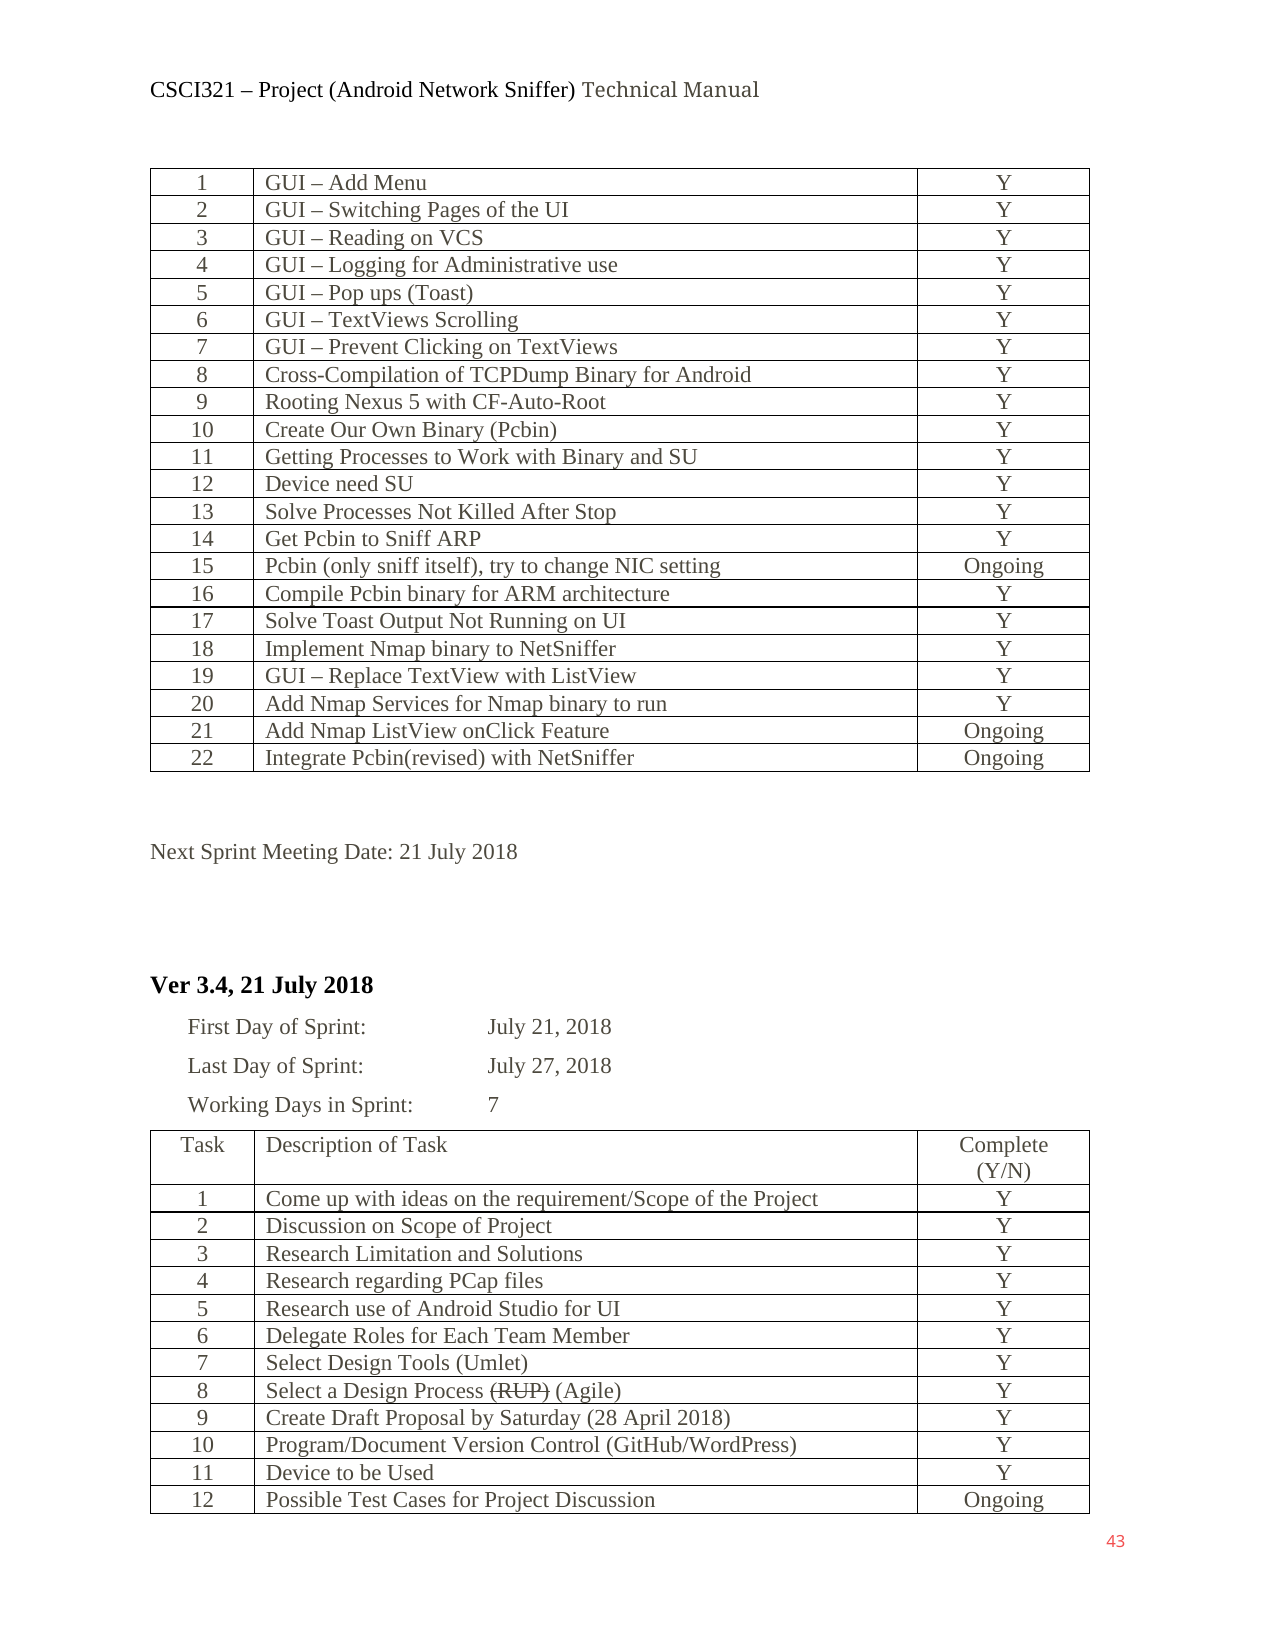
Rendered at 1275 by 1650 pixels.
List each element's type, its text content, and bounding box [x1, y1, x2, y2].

table_cell Discussion on Scope of Project [255, 1213, 917, 1239]
table_cell 22 [151, 744, 253, 771]
table_cell Program/Document Version Control (GitHub/WordPress) [255, 1432, 917, 1458]
text Last Day of Sprint: July 27, 2018 [187, 1052, 1125, 1078]
table_cell 15 [151, 553, 253, 579]
text Ver 3.4, 21 July 2018 [150, 971, 1125, 999]
table_cell Y [918, 196, 1089, 223]
table_cell Y [918, 224, 1089, 250]
table_cell 8 [151, 1377, 254, 1403]
table_cell 13 [151, 498, 253, 524]
table_cell Cross-Compilation of TCPDump Binary for Android [254, 361, 917, 387]
text Next Sprint Meeting Date: 21 July 2018 [150, 838, 1125, 864]
table_cell 5 [151, 1295, 254, 1321]
table_cell Come up with ideas on the requirement/Scope of the Project [255, 1185, 917, 1211]
table_cell 19 [151, 662, 253, 688]
table_cell GUI – Reading on VCS [254, 224, 917, 250]
table_cell Y [918, 608, 1089, 634]
table_cell 11 [151, 443, 253, 469]
table_cell Implement Nmap binary to NetSniffer [254, 635, 917, 661]
table_cell Select a Design Process (RUP) (Agile) [255, 1377, 917, 1403]
table_cell Research Limitation and Solutions [255, 1240, 917, 1266]
table_cell Y [918, 1185, 1089, 1211]
table_cell Research regarding PCap files [255, 1267, 917, 1293]
table_cell Y [918, 470, 1089, 497]
table_cell 10 [151, 1432, 254, 1458]
table_cell Possible Test Cases for Project Discussion [255, 1486, 917, 1513]
table_cell Y [918, 169, 1089, 195]
table_cell GUI – Prevent Clicking on TextViews [254, 334, 917, 360]
table_cell Select Design Tools (Umlet) [255, 1349, 917, 1376]
table_cell 20 [151, 690, 253, 716]
table_cell 6 [151, 306, 253, 332]
table_cell Y [918, 1432, 1089, 1458]
table_header Description of Task [255, 1131, 917, 1184]
table_cell Y [918, 1377, 1089, 1403]
table_cell Y [918, 690, 1089, 716]
table_cell Y [918, 1295, 1089, 1321]
table_cell GUI – Add Menu [254, 169, 917, 195]
table_cell 10 [151, 416, 253, 442]
table_cell 1 [151, 1185, 254, 1211]
table_cell Y [918, 525, 1089, 552]
table_cell Y [918, 1459, 1089, 1485]
table_cell Y [918, 1322, 1089, 1348]
table_cell GUI – Replace TextView with ListView [254, 662, 917, 688]
table_cell Ongoing [918, 553, 1089, 579]
table_cell Integrate Pcbin(revised) with NetSniffer [254, 744, 917, 771]
table_cell 7 [151, 334, 253, 360]
table_cell Create Draft Proposal by Saturday (28 April 2018) [255, 1404, 917, 1431]
table_cell 12 [151, 1486, 254, 1513]
table_cell Y [918, 279, 1089, 305]
table_cell Device need SU [254, 470, 917, 497]
table_cell 17 [151, 608, 253, 634]
text First Day of Sprint: July 21, 2018 [187, 1013, 1125, 1039]
table_cell 14 [151, 525, 253, 552]
table_cell GUI – Pop ups (Toast) [254, 279, 917, 305]
table_cell Y [918, 662, 1089, 688]
table_cell 5 [151, 279, 253, 305]
text Working Days in Sprint: 7 [187, 1091, 1125, 1117]
table_cell GUI – Logging for Administrative use [254, 251, 917, 278]
table_cell 3 [151, 224, 253, 250]
table_cell 21 [151, 717, 253, 743]
table_cell 6 [151, 1322, 254, 1348]
table_cell Y [918, 388, 1089, 414]
table_cell Research use of Android Studio for UI [255, 1295, 917, 1321]
table_cell Ongoing [918, 717, 1089, 743]
table_cell Compile Pcbin binary for ARM architecture [254, 580, 917, 606]
table_cell Pcbin (only sniff itself), try to change NIC setting [254, 553, 917, 579]
table_cell Y [918, 1240, 1089, 1266]
table_cell Ongoing [918, 744, 1089, 771]
table_cell Y [918, 580, 1089, 606]
table_cell GUI – Switching Pages of the UI [254, 196, 917, 223]
table_cell Get Pcbin to Sniff ARP [254, 525, 917, 552]
table_cell Add Nmap ListView onClick Feature [254, 717, 917, 743]
table_cell 16 [151, 580, 253, 606]
table_cell 11 [151, 1459, 254, 1485]
table_cell Y [918, 416, 1089, 442]
table_cell Delegate Roles for Each Team Member [255, 1322, 917, 1348]
table_cell 12 [151, 470, 253, 497]
table_cell 9 [151, 1404, 254, 1431]
table_cell Y [918, 635, 1089, 661]
table_cell GUI – TextViews Scrolling [254, 306, 917, 332]
table_cell Ongoing [918, 1486, 1089, 1513]
table_cell 4 [151, 1267, 254, 1293]
table_cell Solve Toast Output Not Running on UI [254, 608, 917, 634]
table_cell Y [918, 1267, 1089, 1293]
table_cell Create Our Own Binary (Pcbin) [254, 416, 917, 442]
table_cell Device to be Used [255, 1459, 917, 1485]
table_cell 9 [151, 388, 253, 414]
table_cell 2 [151, 196, 253, 223]
table_cell Y [918, 1404, 1089, 1431]
table_cell Solve Processes Not Killed After Stop [254, 498, 917, 524]
table_cell 3 [151, 1240, 254, 1266]
table_cell 18 [151, 635, 253, 661]
table_cell Y [918, 1349, 1089, 1376]
table_cell 1 [151, 169, 253, 195]
table_cell Y [918, 334, 1089, 360]
table_cell Add Nmap Services for Nmap binary to run [254, 690, 917, 716]
table_cell Rooting Nexus 5 with CF-Auto-Root [254, 388, 917, 414]
table_cell Y [918, 1213, 1089, 1239]
table_cell Getting Processes to Work with Binary and SU [254, 443, 917, 469]
table_cell Y [918, 498, 1089, 524]
table_cell 4 [151, 251, 253, 278]
table_cell Y [918, 443, 1089, 469]
table_cell 2 [151, 1213, 254, 1239]
table_cell Y [918, 251, 1089, 278]
table_cell 7 [151, 1349, 254, 1376]
table_cell Y [918, 361, 1089, 387]
table_header Task [151, 1131, 254, 1184]
table_cell Y [918, 306, 1089, 332]
table_cell 8 [151, 361, 253, 387]
table_header Complete (Y/N) [918, 1131, 1089, 1184]
